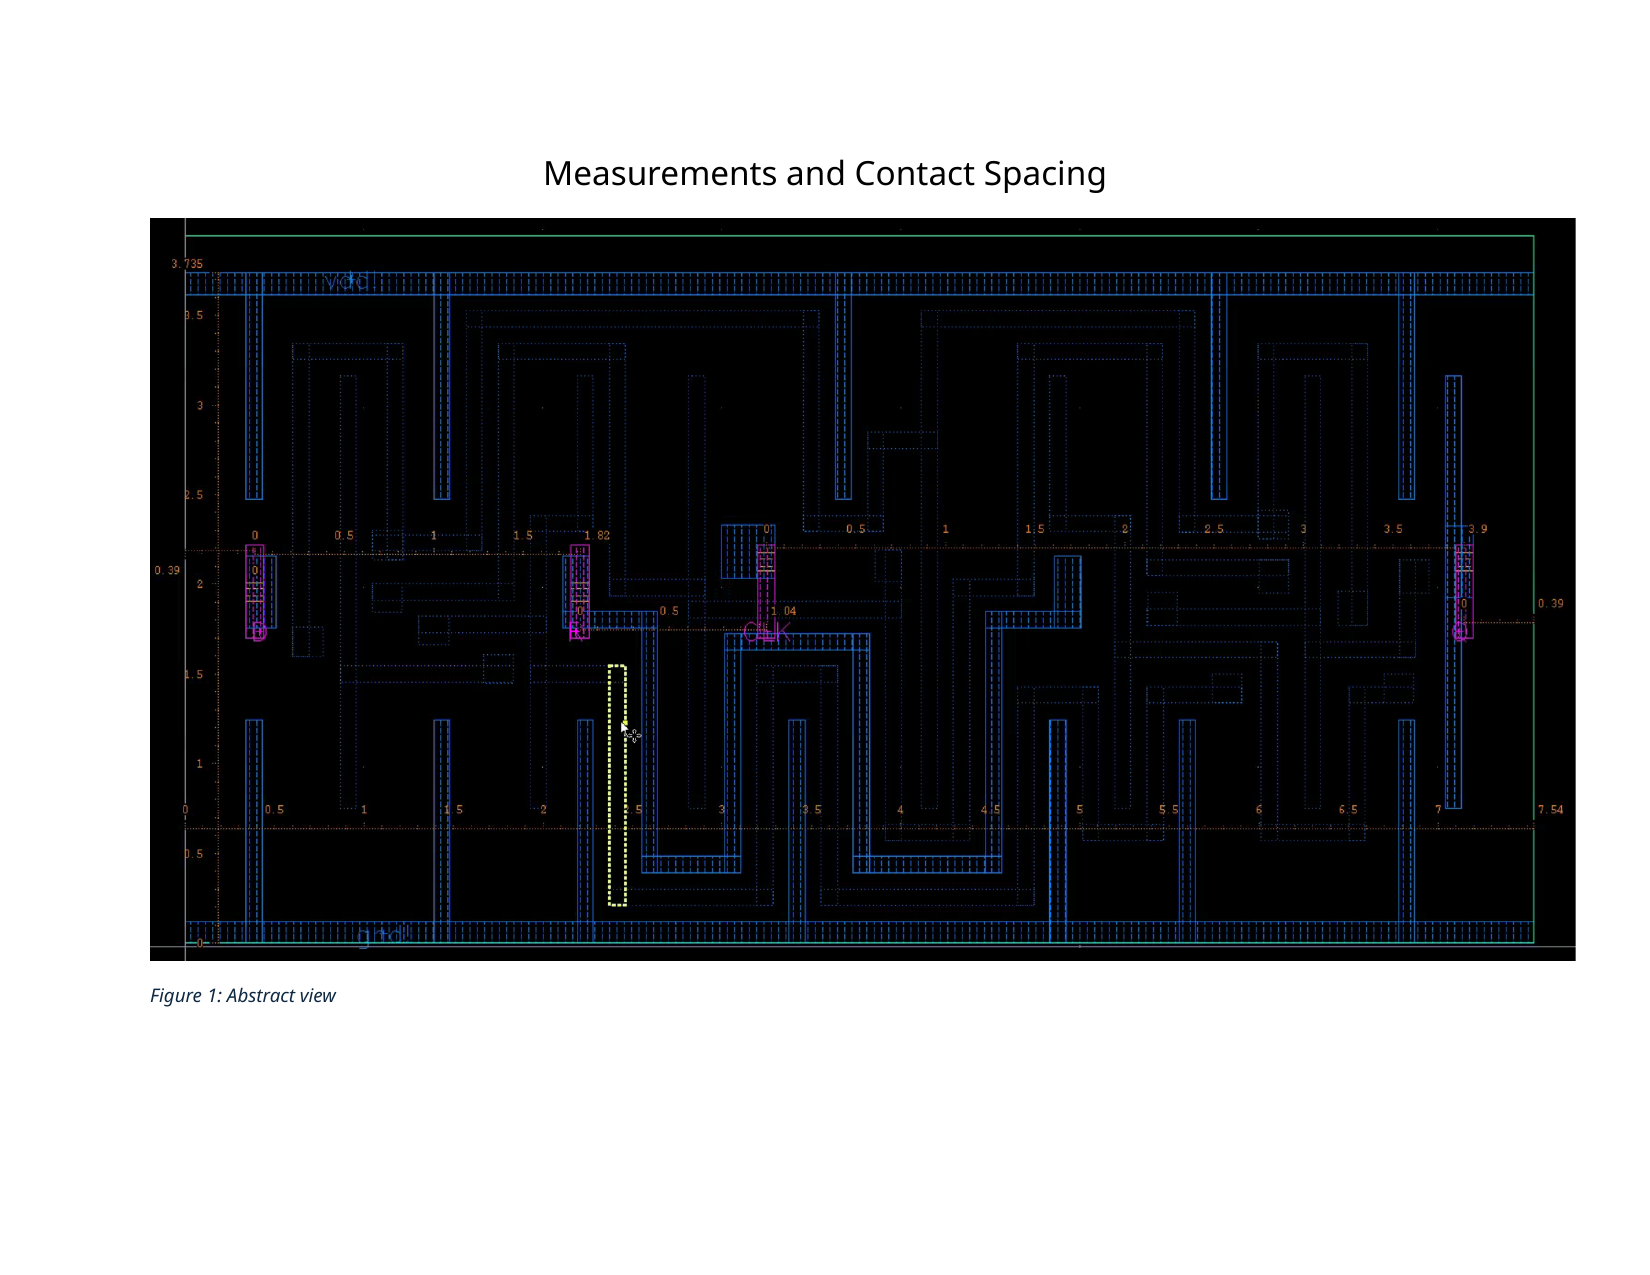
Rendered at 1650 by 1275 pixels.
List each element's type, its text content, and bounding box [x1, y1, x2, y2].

picture [150, 218, 1576, 961]
text Measurements and Contact Spacing [150, 150, 1500, 195]
text Figure 1: Abstract view [150, 982, 1500, 1008]
